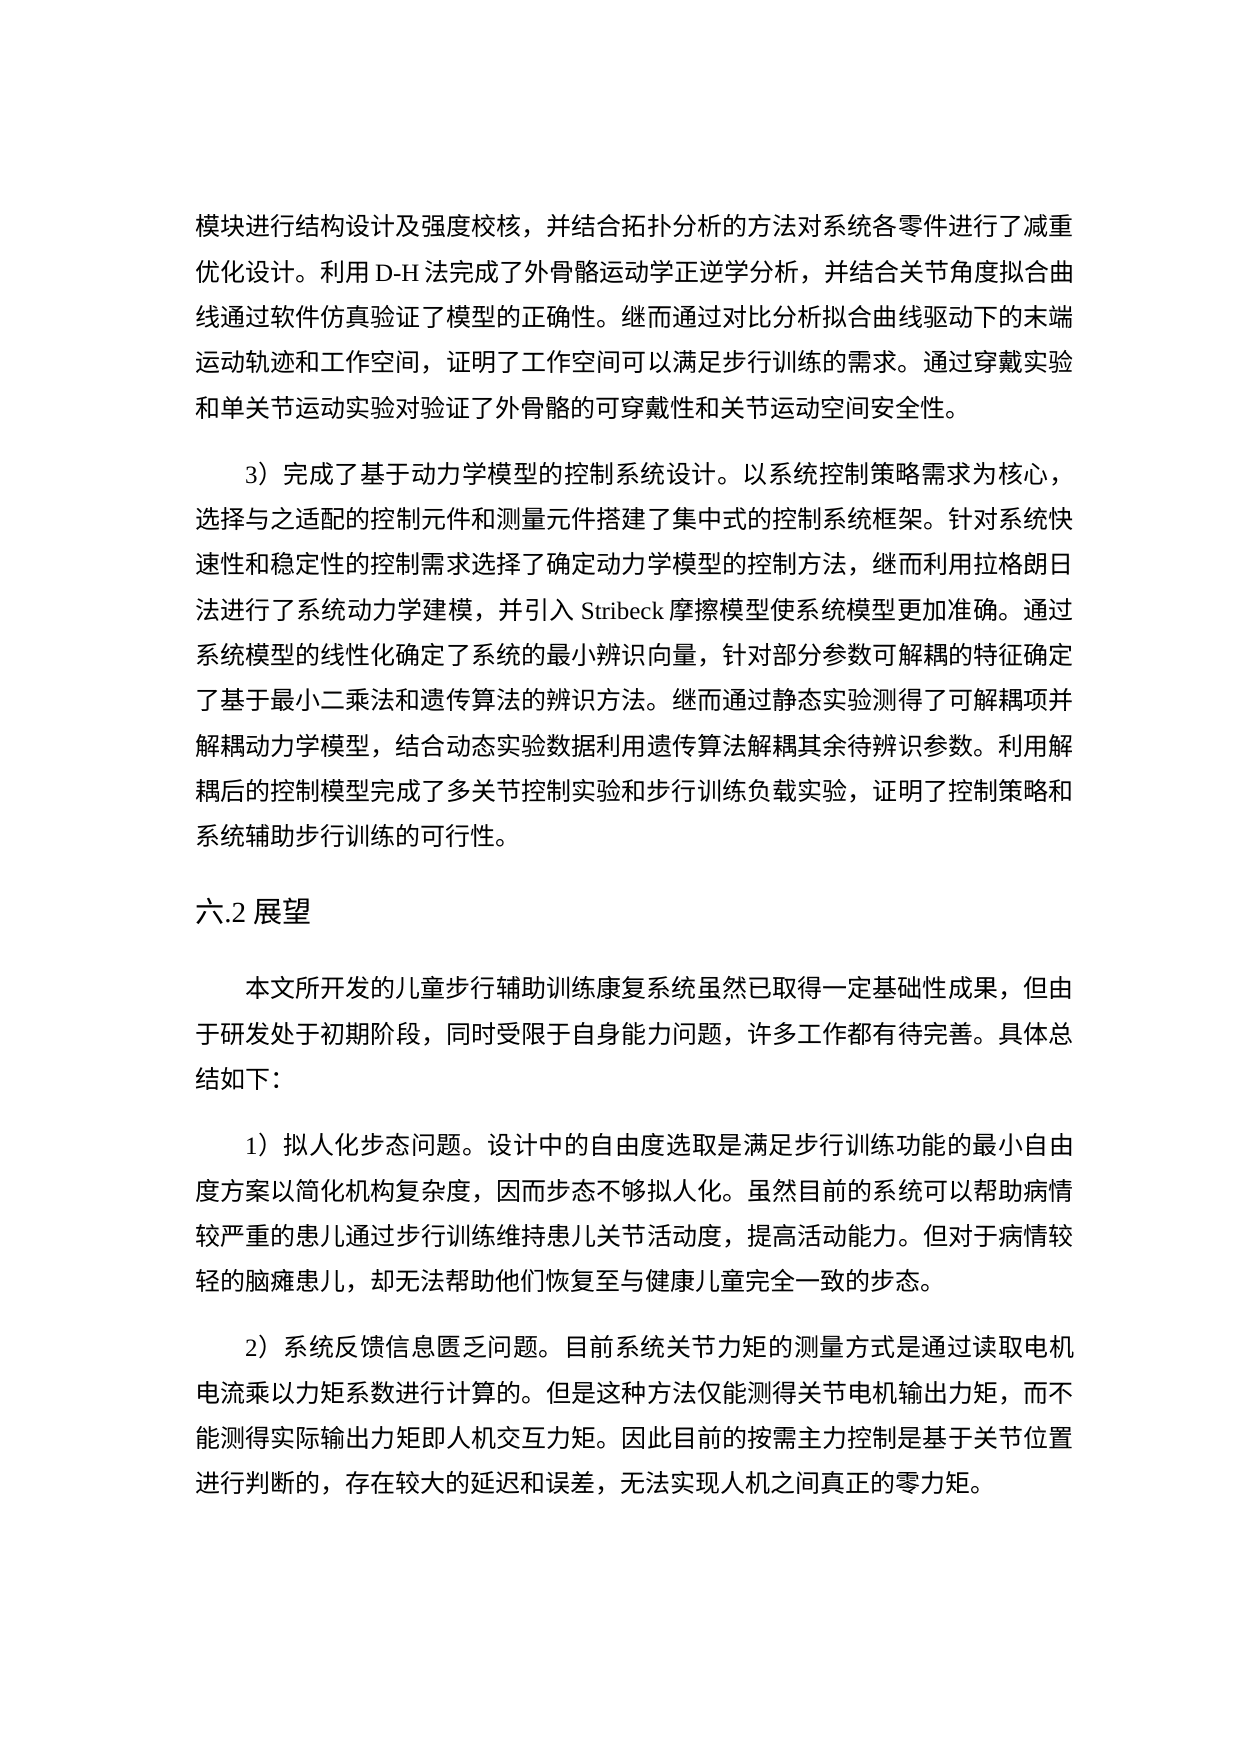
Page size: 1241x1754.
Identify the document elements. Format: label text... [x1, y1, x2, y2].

text 1）拟人化步态问题。设计中的自由度选取是满足步行训练功能的最小自由度方案以简化机构复杂度，因而步态不够拟人化。虽然目前的系统可以帮助病情较严重的患儿通过步行训练维持患儿关节活动度，提高活动能力。但对于病情较轻的脑瘫患儿，却无法帮助他们恢复至与健康儿童完全一致的步态。 [195, 1126, 1075, 1298]
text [195, 207, 1075, 424]
text 本文所开发的儿童步行辅助训练康复系统虽然已取得一定基础性成果，但由于研发处于初期阶段，同时受限于自身能力问题，许多工作都有待完善。具体总结如下： [195, 969, 1075, 1096]
subtitle 展望 [195, 889, 1075, 931]
text 2）系统反馈信息匮乏问题。目前系统关节力矩的测量方式是通过读取电机电流乘以力矩系数进行计算的。但是这种方法仅能测得关节电机输出力矩，而不能测得实际输出力矩即人机交互力矩。因此目前的按需主力控制是基于关节位置进行判断的，存在较大的延迟和误差，无法实现人机之间真正的零力矩。 [195, 1328, 1075, 1500]
text 3）完成了基于动力学模型的控制系统设计。以系统控制策略需求为核心，选择与之适配的控制元件和测量元件搭建了集中式的控制系统框架。针对系统快速性和稳定性的控制需求选择了确定动力学模型的控制方法，继而利用拉格朗日法进行了系统动力学建模，并引入Stribeck摩擦模型使系统模型更加准确。通过系统模型的线性化确定了系统的最小辨识向量，针对部分参数可解耦的特征确定了基于最小二乘法和遗传算法的辨识方法。继而通过静态实验测得了可解耦项并解耦动力学模型，结合动态实验数据利用遗传算法解耦其余待辨识参数。利用解耦后的控制模型完成了多关节控制实验和步行训练负载实验，证明了控制策略和系统辅助步行训练的可行性。 [195, 454, 1075, 853]
